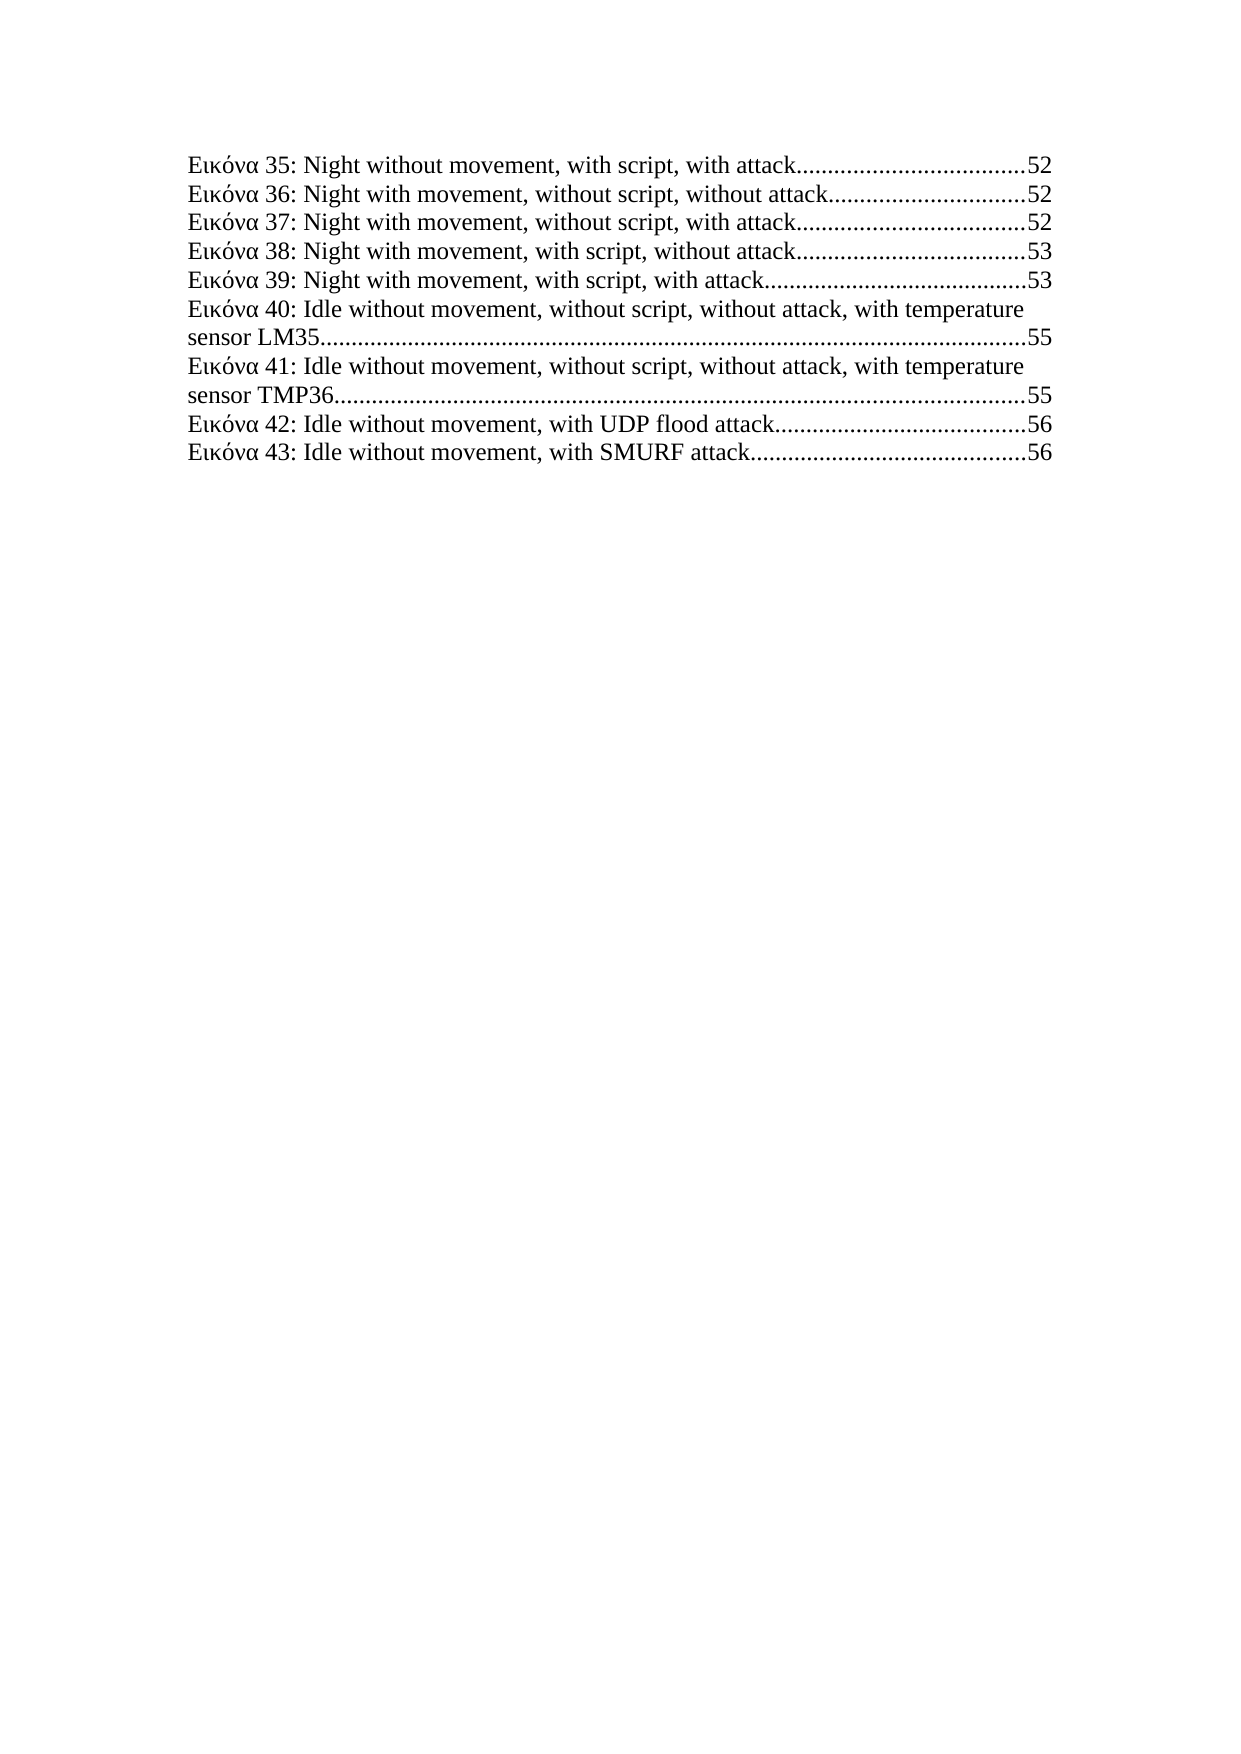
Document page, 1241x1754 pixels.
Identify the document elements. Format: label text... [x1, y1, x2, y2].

text Εικόνα 41: Idle without movement, without script, without attack, with temperature sensor TMP36 55 [187, 351, 1053, 409]
text Εικόνα 39: Night with movement, with script, with attack 53 [187, 265, 1053, 294]
text Εικόνα 43: Idle without movement, with SMURF attack 56 [187, 437, 1053, 466]
text Εικόνα 36: Night with movement, without script, without attack 52 [187, 179, 1053, 207]
text Εικόνα 37: Night with movement, without script, with attack 52 [187, 207, 1053, 236]
text Εικόνα 40: Idle without movement, without script, without attack, with temperature sensor LM35 55 [187, 294, 1053, 351]
text Εικόνα 38: Night with movement, with script, without attack 53 [187, 236, 1053, 265]
text Εικόνα 42: Idle without movement, with UDP flood attack 56 [187, 409, 1053, 437]
text Εικόνα 35: Night without movement, with script, with attack 52 [187, 150, 1053, 179]
